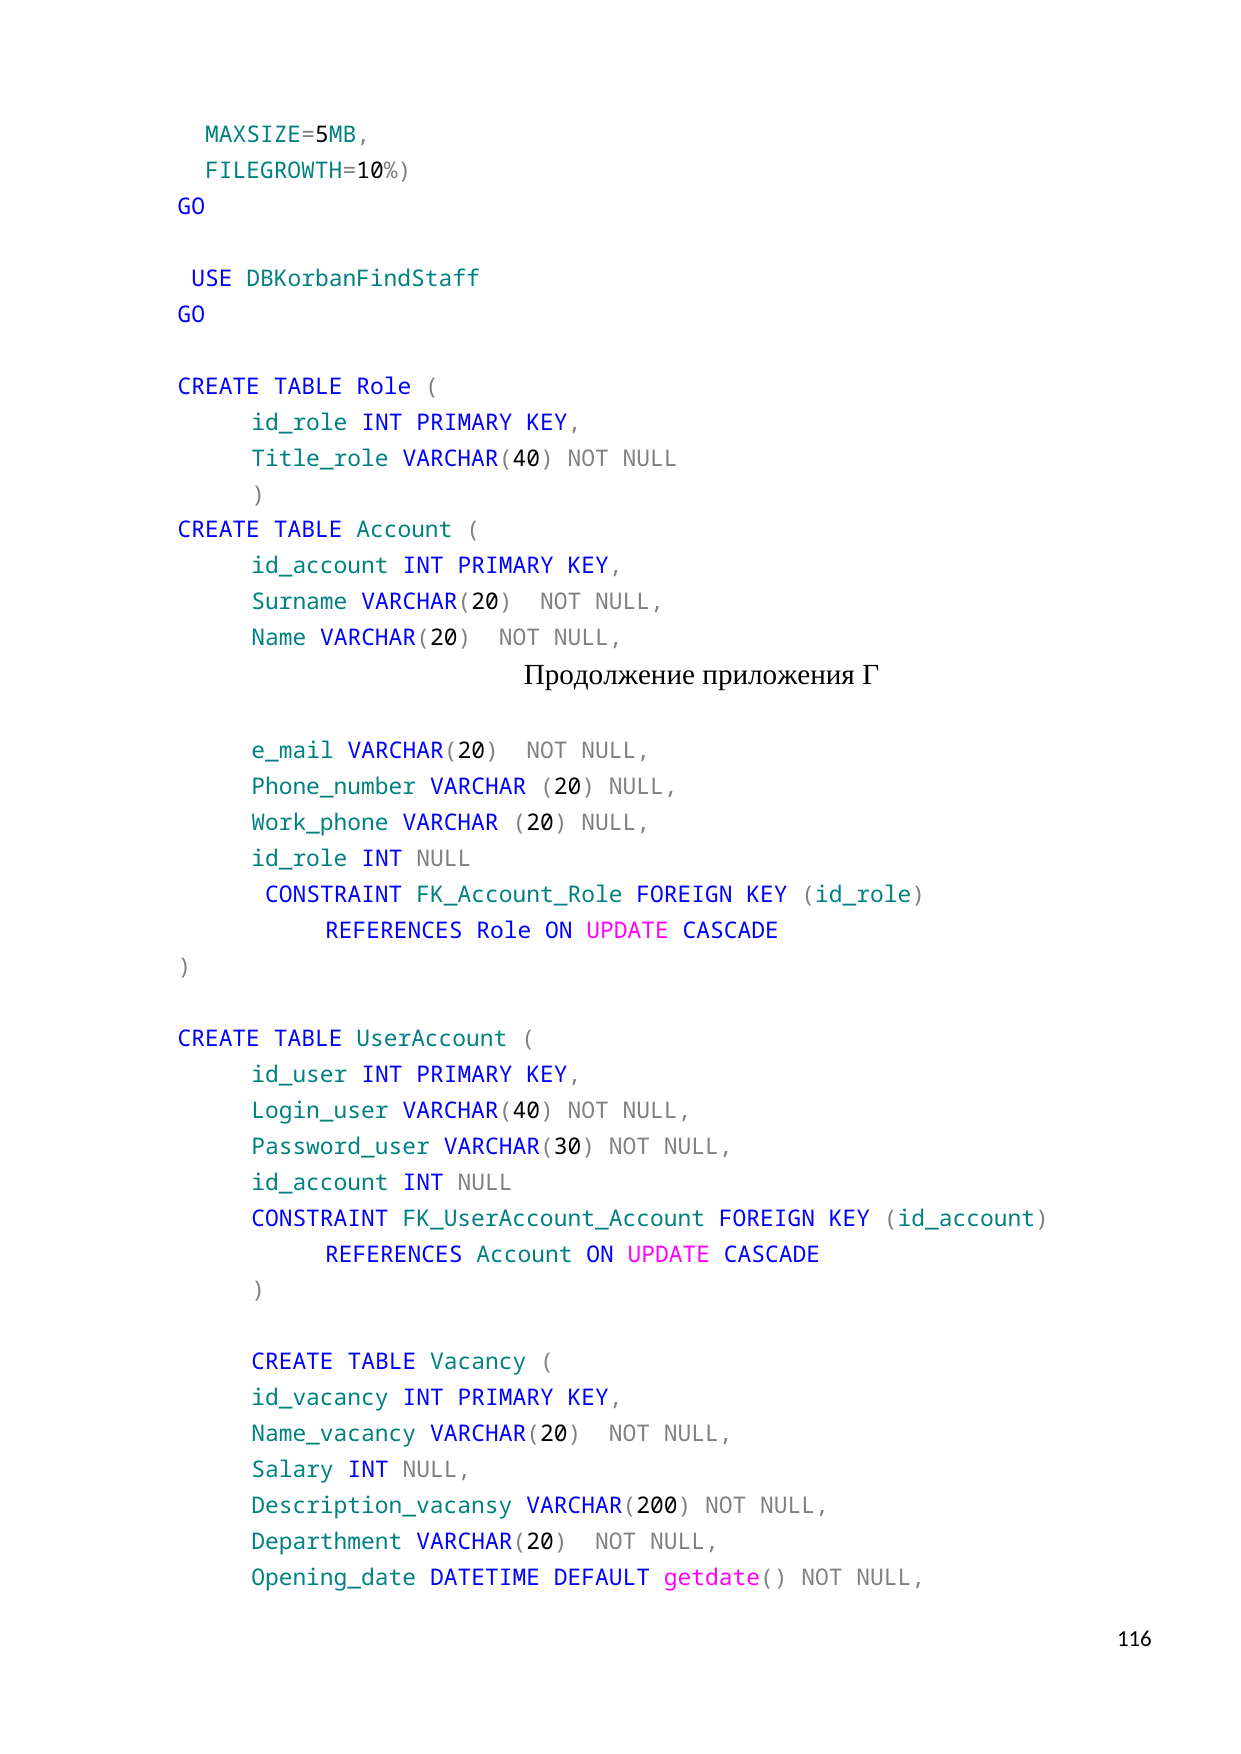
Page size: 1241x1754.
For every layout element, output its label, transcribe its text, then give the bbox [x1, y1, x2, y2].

text Work_phone VARCHAR (20) NULL, [177, 806, 1152, 837]
text Opening_date DATETIME DEFAULT getdate() NOT NULL, [177, 1561, 1152, 1592]
text Title_role VARCHAR(40) NOT NULL [177, 442, 1152, 473]
text ) [177, 477, 1152, 509]
text CONSTRAINT FK_Account_Role FOREIGN KEY (id_role) [177, 878, 1152, 909]
text ) [177, 1273, 1152, 1305]
text Name VARCHAR(20) NOT NULL, [177, 621, 1152, 652]
text Surname VARCHAR(20) NOT NULL, [177, 585, 1152, 617]
text CREATE TABLE Role ( [177, 370, 1152, 401]
text CREATE TABLE Account ( [177, 513, 1152, 545]
text Departhment VARCHAR(20) NOT NULL, [177, 1525, 1152, 1556]
text Password_user VARCHAR(30) NOT NULL, [177, 1130, 1152, 1161]
text Salary INT NULL, [177, 1453, 1152, 1484]
text ) [177, 950, 1152, 981]
text id_user INT PRIMARY KEY, [177, 1058, 1152, 1089]
text e_mail VARCHAR(20) NOT NULL, [177, 734, 1152, 766]
text id_account INT PRIMARY KEY, [177, 549, 1152, 581]
text GO [177, 190, 1152, 221]
text Phone_number VARCHAR (20) NULL, [177, 770, 1152, 802]
text id_account INT NULL [177, 1166, 1152, 1197]
text REFERENCES Role ON UPDATE CASCADE [177, 914, 1152, 945]
text FILEGROWTH=10%) [177, 154, 1152, 185]
text REFERENCES Account ON UPDATE CASCADE [177, 1237, 1152, 1269]
text Name_vacancy VARCHAR(20) NOT NULL, [177, 1417, 1152, 1448]
text MAXSIZE=5MB, [177, 118, 1152, 149]
text Description_vacansy VARCHAR(200) NOT NULL, [177, 1489, 1152, 1520]
text CREATE TABLE Vacancy ( [177, 1345, 1152, 1377]
text id_vacancy INT PRIMARY KEY, [177, 1381, 1152, 1412]
text id_role INT NULL [177, 842, 1152, 873]
text GO [177, 298, 1152, 329]
text USE DBKorbanFindStaff [177, 262, 1152, 293]
text CREATE TABLE UserAccount ( [177, 1022, 1152, 1053]
text id_role INT PRIMARY KEY, [177, 406, 1152, 437]
text CONSTRAINT FK_UserAccount_Account FOREIGN KEY (id_account) [177, 1202, 1152, 1233]
text Продолжение приложения Г [177, 657, 1152, 691]
text Login_user VARCHAR(40) NOT NULL, [177, 1094, 1152, 1125]
